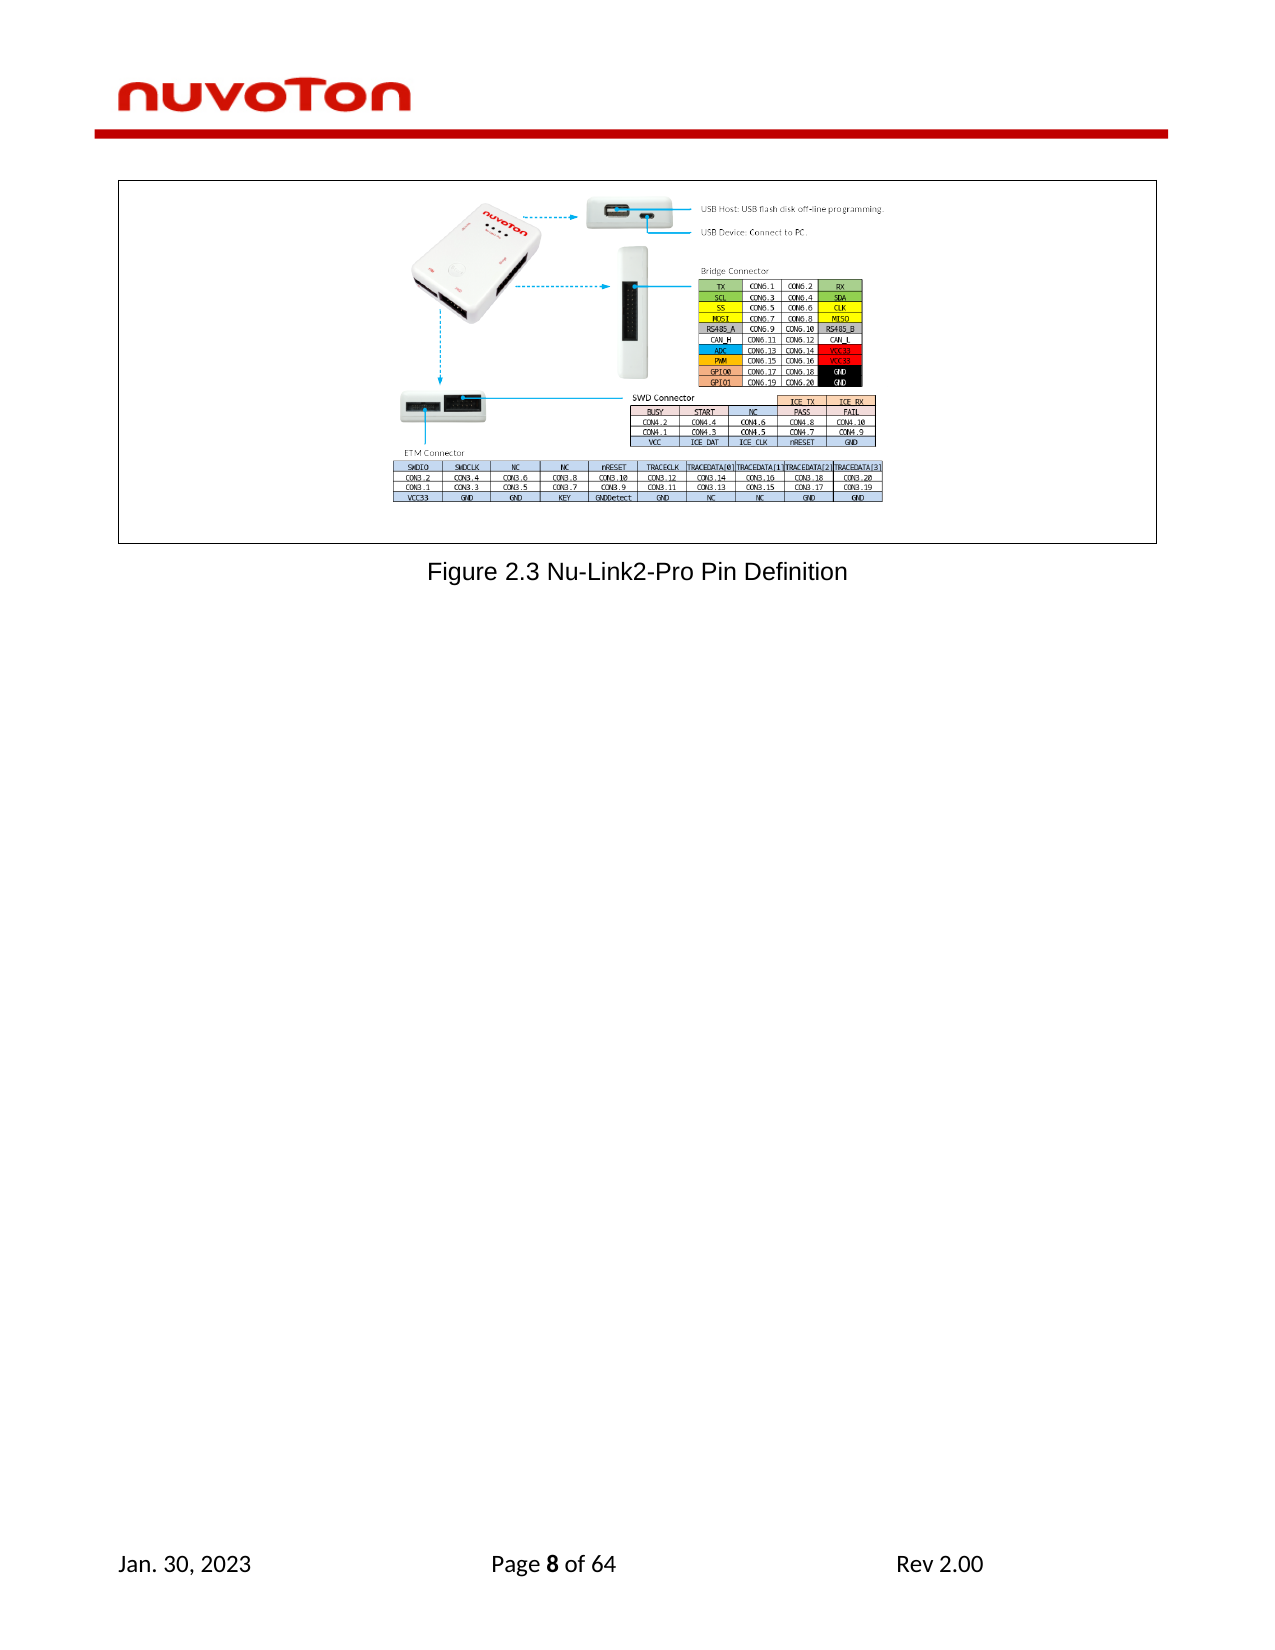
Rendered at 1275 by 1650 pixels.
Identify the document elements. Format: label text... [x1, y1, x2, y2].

picture [110, 73, 422, 117]
table_header [119, 181, 1156, 543]
